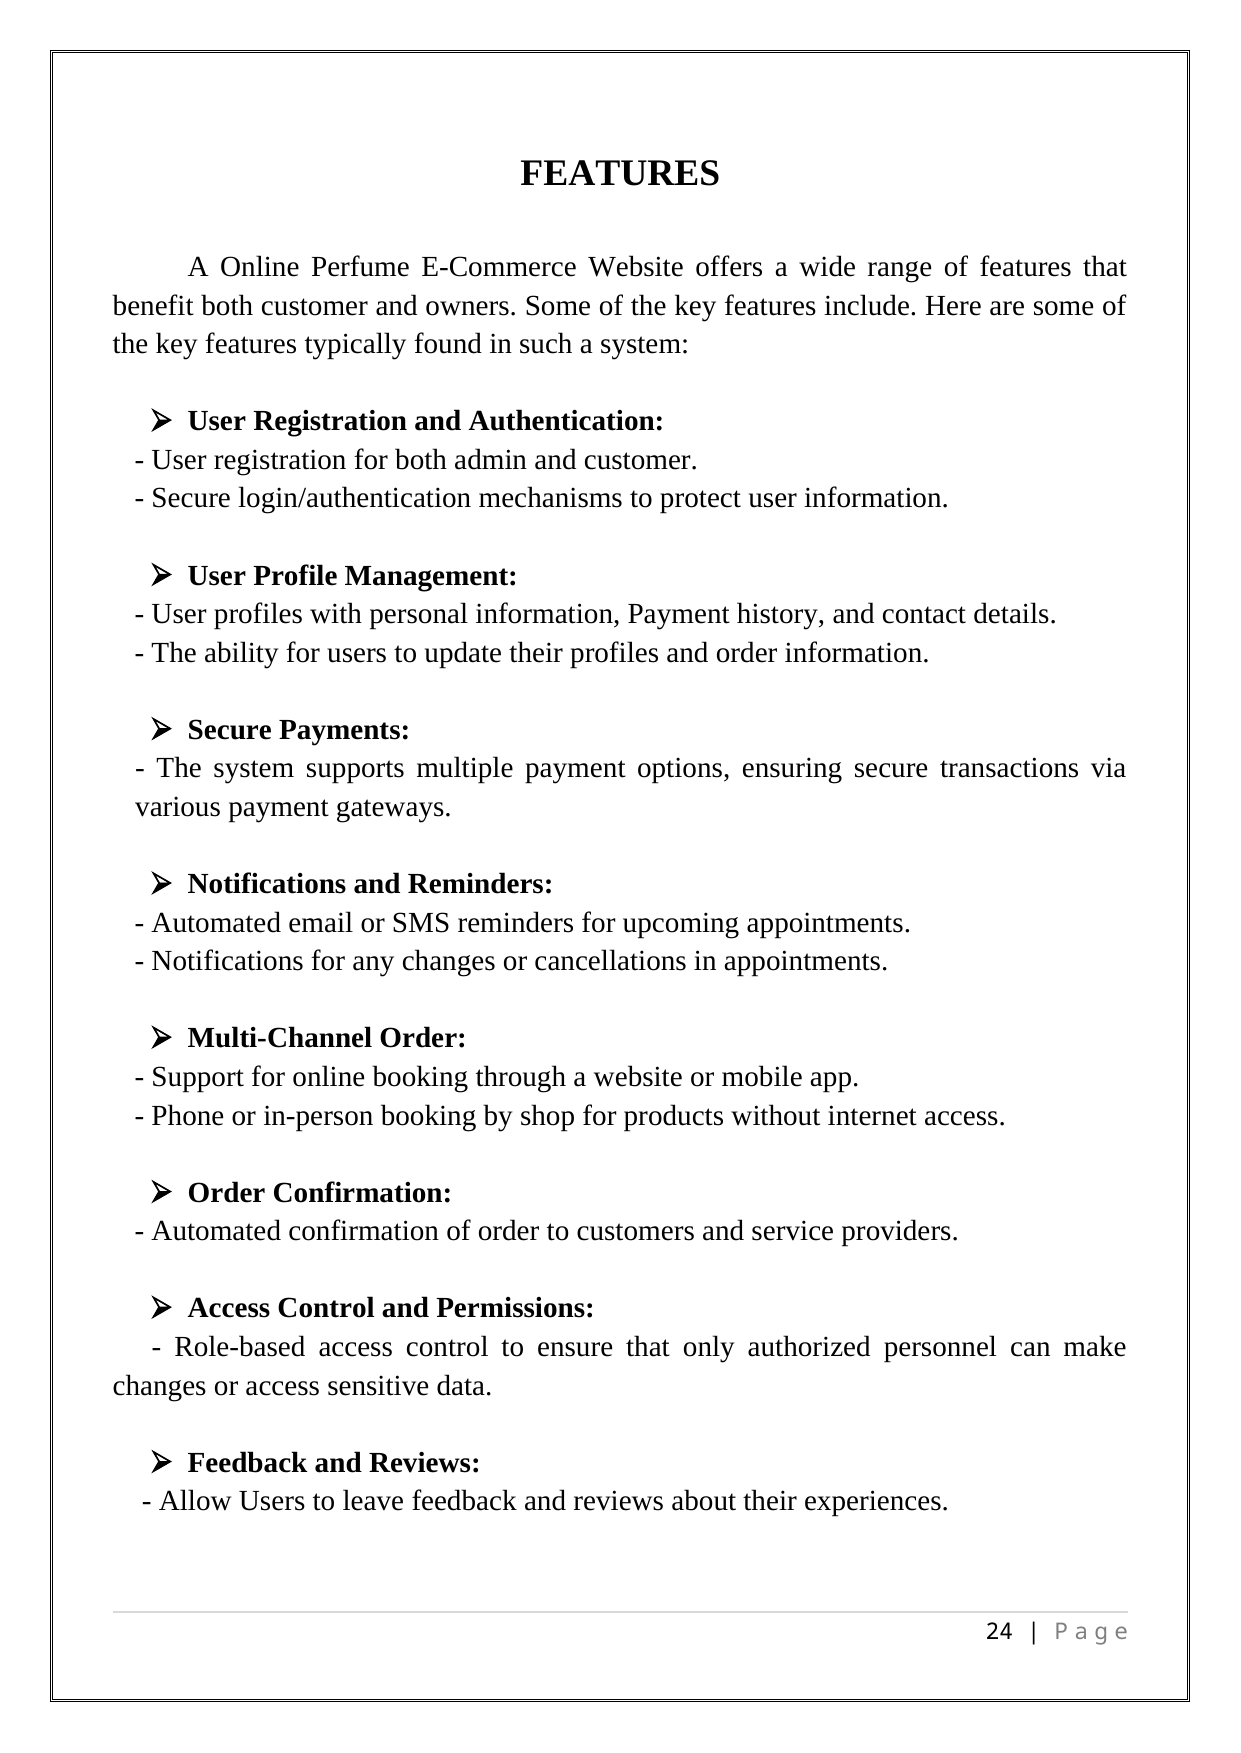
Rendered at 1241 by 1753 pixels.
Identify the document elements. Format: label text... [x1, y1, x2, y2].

text - Automated confirmation of order to customers and service providers. [112, 1213, 1128, 1247]
text - Allow Users to leave feedback and reviews about their experiences. [112, 1483, 1128, 1517]
list Order Confirmation: [150, 1175, 1128, 1208]
text - User registration for both admin and customer. [112, 442, 1128, 476]
text - User profiles with personal information, Payment history, and contact details. [112, 596, 1128, 630]
list Access Control and Permissions: [150, 1290, 1128, 1324]
list Multi-Channel Order: [150, 1020, 1128, 1054]
list Feedback and Reviews: [150, 1445, 1128, 1478]
text - Automated email or SMS reminders for upcoming appointments. [112, 905, 1128, 938]
text FEATURES [112, 150, 1128, 193]
text - Role-based access control to ensure that only authorized personnel can make changes or access sensitive data. [112, 1329, 1128, 1401]
text - Secure login/authentication mechanisms to protect user information. [112, 481, 1128, 514]
text - The system supports multiple payment options, ensuring secure transactions via various payment gateways. [135, 751, 1128, 823]
list User Registration and Authentication: [150, 403, 1128, 437]
list Secure Payments: [150, 712, 1128, 746]
text A Online Perfume E-Commerce Website offers a wide range of features that benefit both customer and owners. Some of the key features include. Here are some of the key features typically found in such a system: [112, 249, 1128, 360]
text - Notifications for any changes or cancellations in appointments. [112, 943, 1128, 977]
list Notifications and Reminders: [150, 866, 1128, 900]
text - Support for online booking through a website or mobile app. [112, 1059, 1128, 1093]
list User Profile Management: [150, 558, 1128, 591]
text - The ability for users to update their profiles and order information. [112, 635, 1128, 668]
text - Phone or in-person booking by shop for products without internet access. [112, 1098, 1128, 1131]
